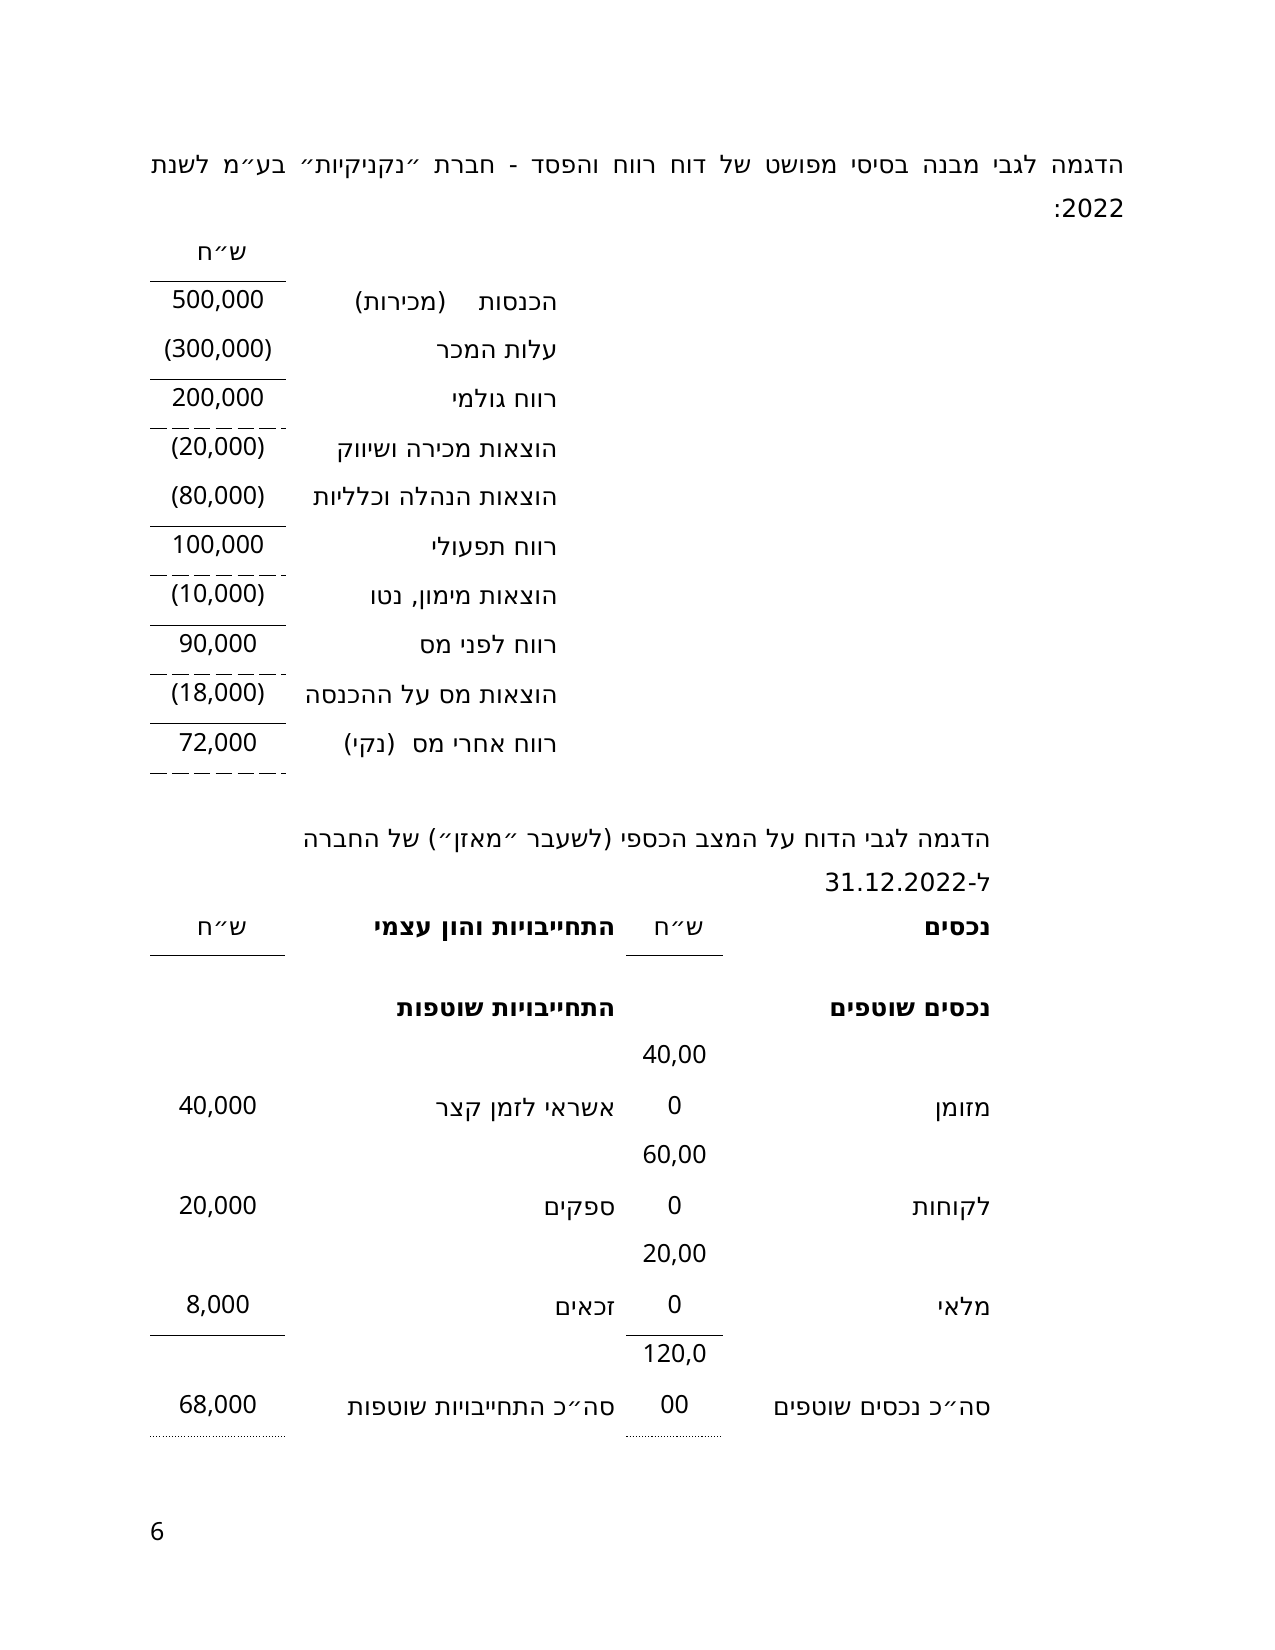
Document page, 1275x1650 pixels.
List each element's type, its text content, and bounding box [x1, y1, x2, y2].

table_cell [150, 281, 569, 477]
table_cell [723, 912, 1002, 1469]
text הדגמה לגבי מבנה בסיסי מפושט של דוח רווח והפסד - חברת ״נקניקיות״ בע״מ לשנת 2022: [150, 150, 1125, 223]
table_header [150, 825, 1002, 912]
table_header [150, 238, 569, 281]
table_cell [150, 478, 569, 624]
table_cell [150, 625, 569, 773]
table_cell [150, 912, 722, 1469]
